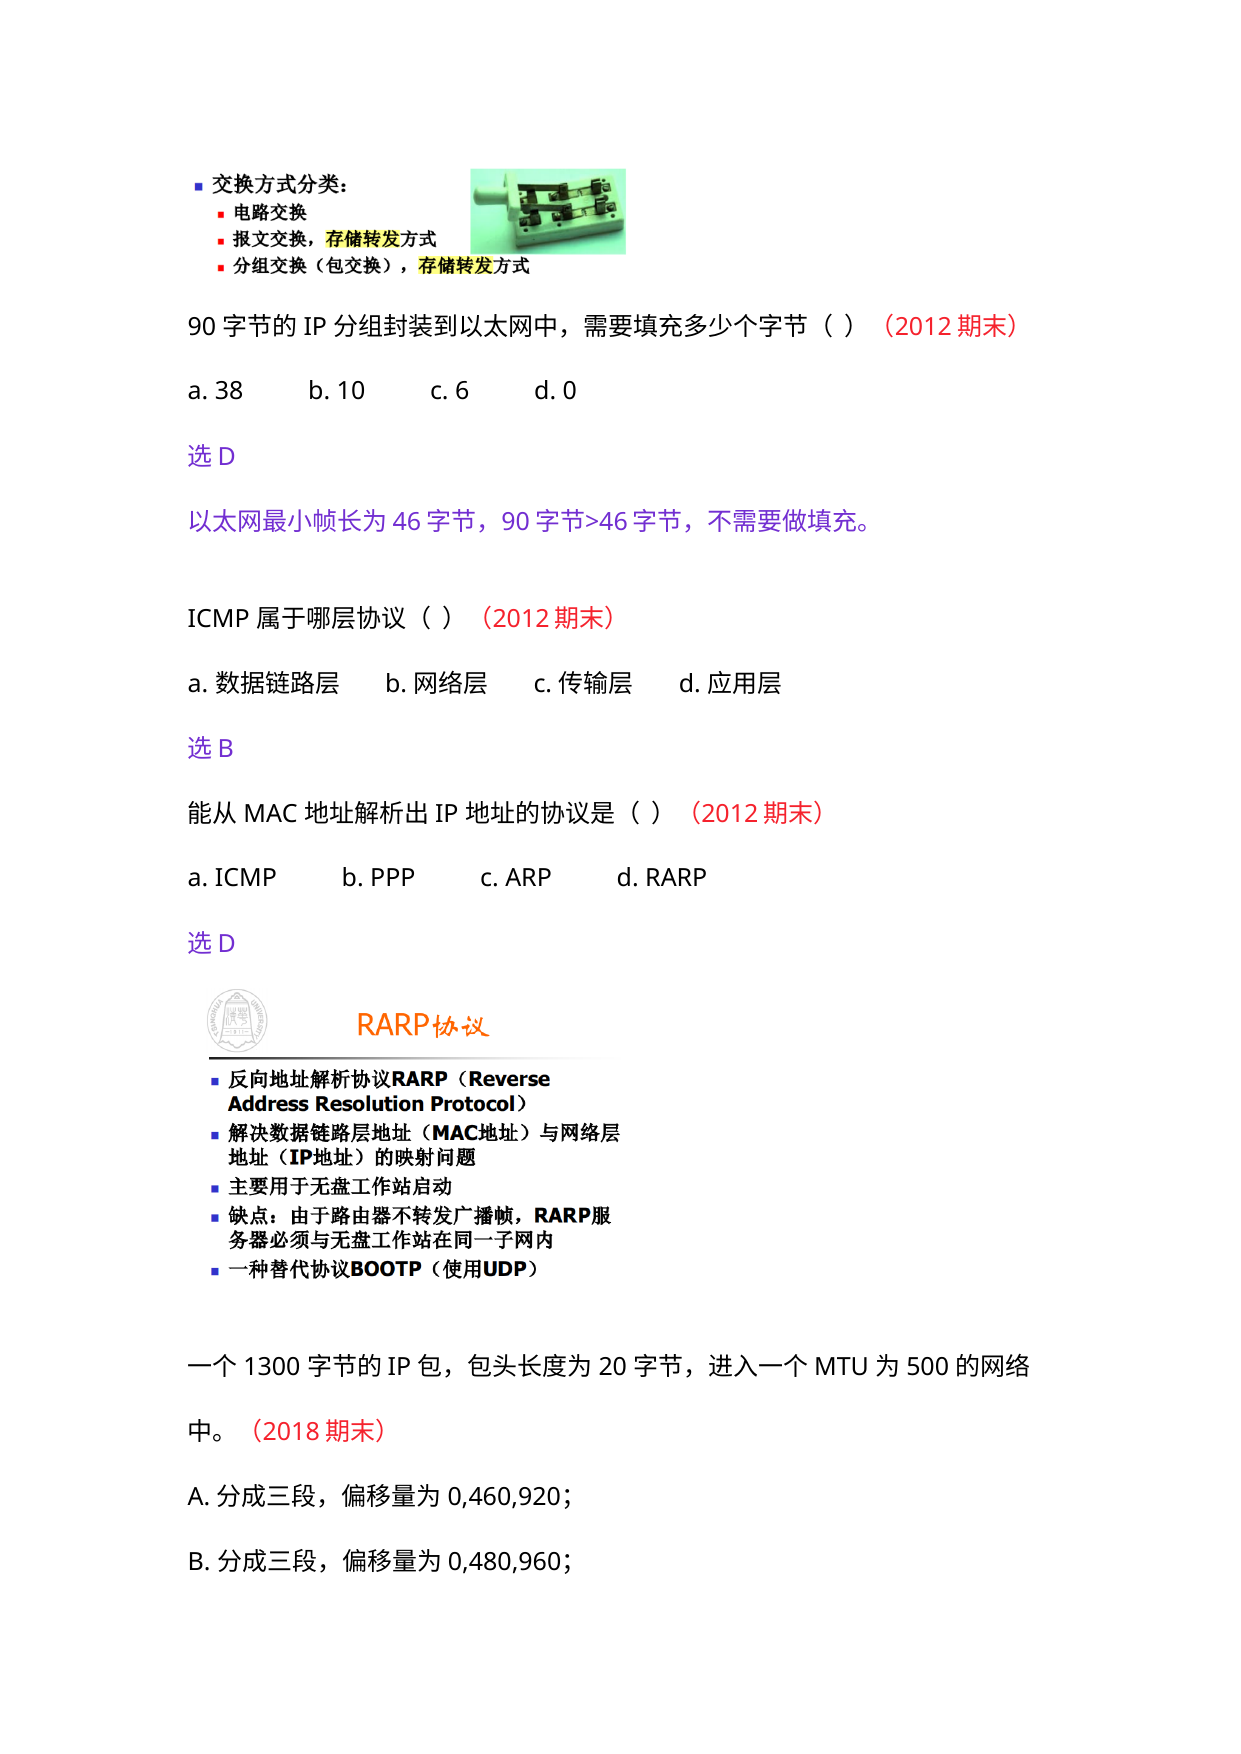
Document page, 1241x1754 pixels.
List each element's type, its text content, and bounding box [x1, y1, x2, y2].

text a. 38 b. 10 c. 6 d. 0 [187, 357, 1053, 422]
text 选B [187, 714, 1053, 779]
text 一个 1300 字节的 IP 包，包头长度为 20 字节，进入一个 MTU 为 500 的网络中。（2018期末） [187, 1332, 1053, 1462]
text ICMP 属于哪层协议（ ）（2012期末） [187, 584, 1053, 649]
text 能从 MAC 地址解析出 IP 地址的协议是（ ）（2012期末） [187, 779, 1053, 844]
text a. 数据链路层 b. 网络层 c. 传输层 d. 应用层 [187, 649, 1053, 714]
picture [187, 167, 627, 287]
text B. 分成三段，偏移量为 0,480,960； [187, 1527, 1053, 1592]
text 选D [187, 422, 1053, 487]
picture [187, 985, 647, 1289]
text 90 字节的 IP 分组封装到以太网中，需要填充多少个字节（ ）（2012期末） [187, 292, 1053, 357]
text A. 分成三段，偏移量为 0,460,920； [187, 1462, 1053, 1527]
text 选D [187, 909, 1053, 974]
text 以太网最小帧长为46字节，90字节>46字节，不需要做填充。 [187, 487, 1053, 552]
text a. ICMP b. PPP c. ARP d. RARP [187, 844, 1053, 909]
